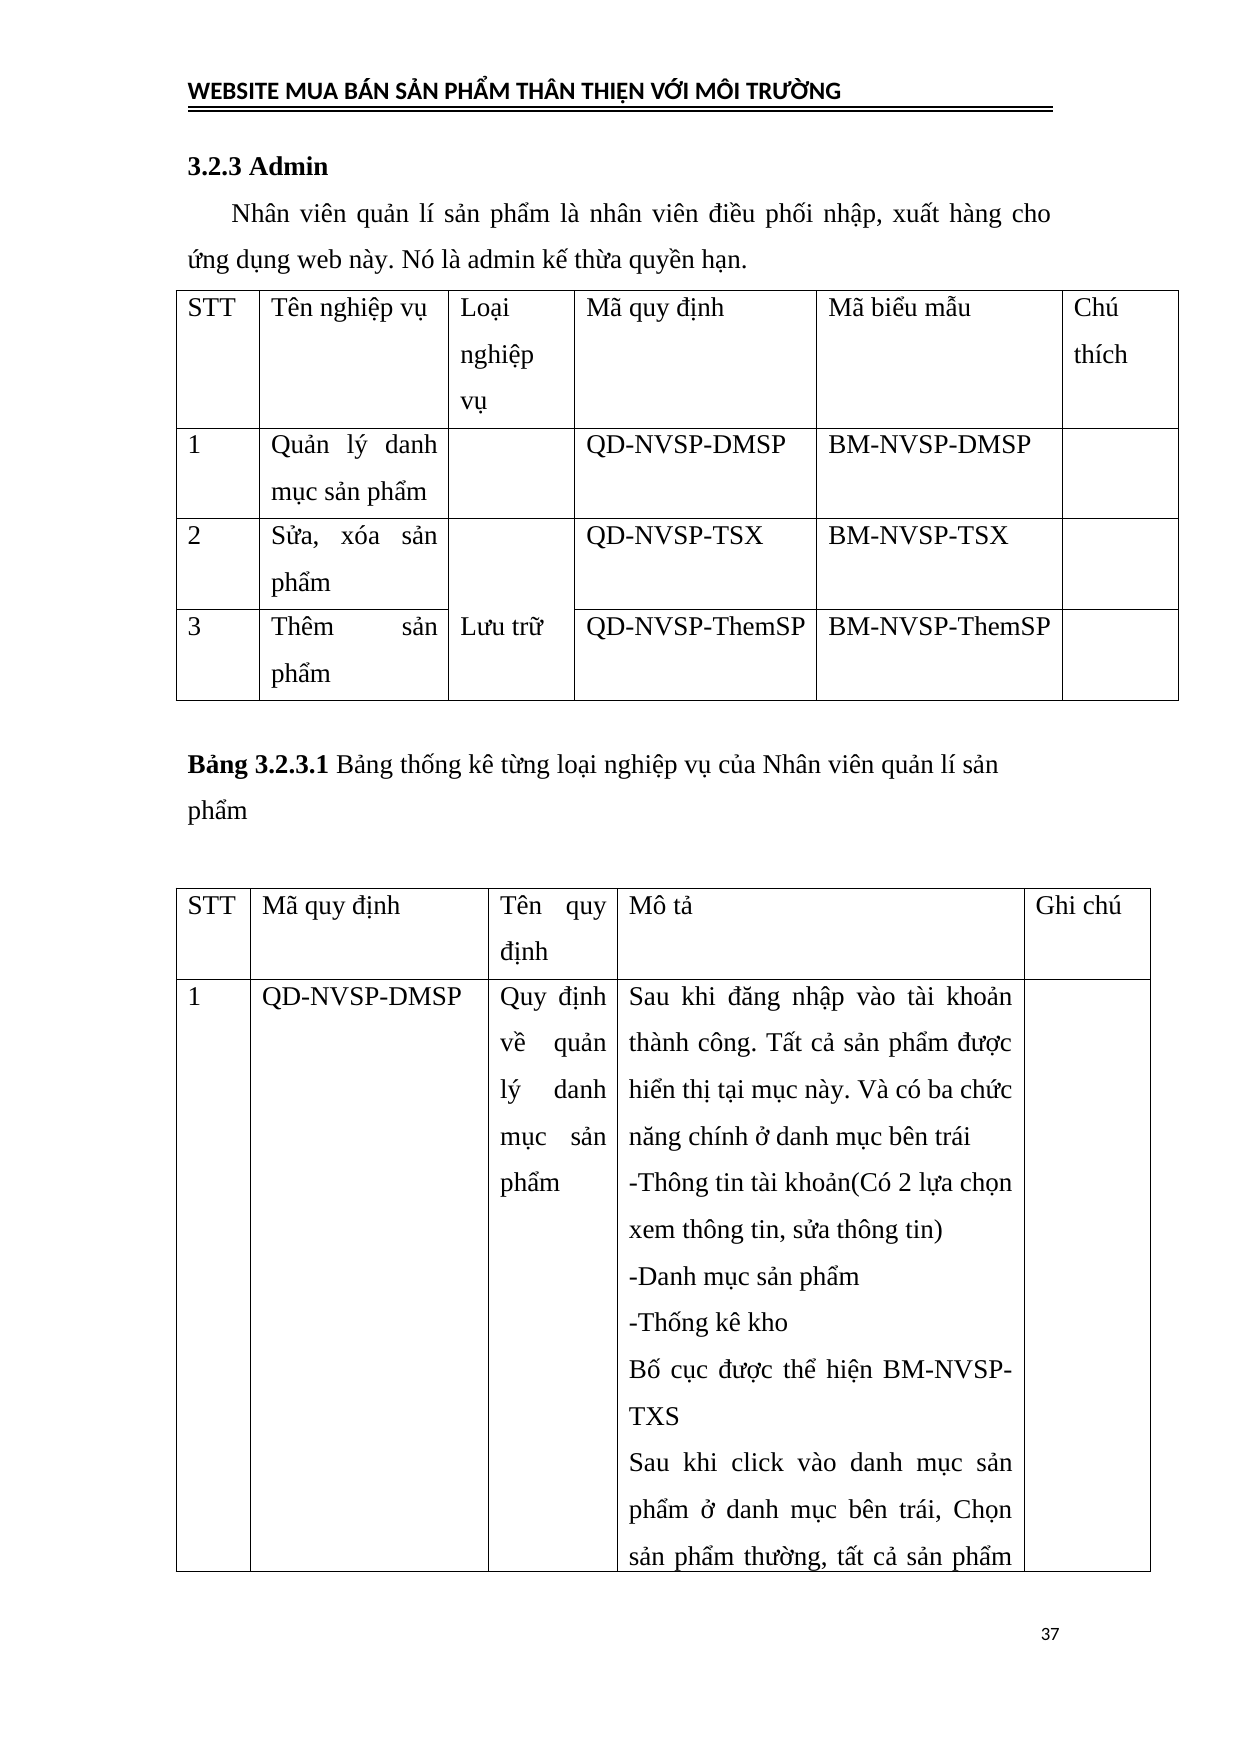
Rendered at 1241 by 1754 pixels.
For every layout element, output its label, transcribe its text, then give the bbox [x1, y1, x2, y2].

table_cell 2 [177, 519, 259, 609]
table_cell [1063, 519, 1178, 609]
table_cell Lưu trữ [449, 609, 574, 700]
table_header Tên quy định [489, 889, 617, 978]
table_header Ghi chú [1025, 889, 1150, 978]
table_cell 3 [177, 610, 259, 700]
table_cell Thêm sản phẩm [260, 610, 448, 700]
table_header Mã biểu mẫu [817, 291, 1062, 427]
table_header Tên nghiệp vụ [260, 291, 448, 427]
table_header STT [177, 291, 259, 427]
table_cell Quản lý danh mục sản phẩm [260, 429, 448, 518]
table_cell [1063, 610, 1178, 700]
table_cell [1025, 980, 1150, 1571]
table_cell BM-NVSP-DMSP [817, 429, 1062, 518]
table_cell QD-NVSP-DMSP [251, 980, 488, 1571]
table_cell [1063, 429, 1178, 518]
table_header Mã quy định [575, 291, 816, 427]
table_cell 1 [177, 429, 259, 518]
table_cell [449, 429, 574, 518]
table_cell [449, 519, 574, 609]
table_cell 1 [177, 980, 250, 1571]
table_cell Sửa, xóa sản phẩm [260, 519, 448, 609]
table_cell QD-NVSP-DMSP [575, 429, 816, 518]
list 3.2.3 Admin [187, 150, 1053, 181]
table_cell BM-NVSP-ThemSP [817, 610, 1062, 700]
table_cell QD-NVSP-TSX [575, 519, 816, 609]
table_cell BM-NVSP-TSX [817, 519, 1062, 609]
table_header STT [177, 889, 250, 978]
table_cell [489, 980, 617, 1571]
table_header Chú thích [1063, 291, 1178, 427]
table_cell QD-NVSP-ThemSP [575, 610, 816, 700]
table_header Mô tả [618, 889, 1024, 978]
table_header Loại nghiệp vụ [449, 291, 574, 427]
list Nhân viên quản lí sản phẩm là nhân viên điều phối nhập, xuất hàng cho ứng dụng web này. Nó là admin kế thừa quyền hạn. [187, 197, 1053, 274]
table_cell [618, 980, 1024, 1571]
text Bảng 3.2.3.1 Bảng thống kê từng loại nghiệp vụ của Nhân viên quản lí sản phẩm [187, 748, 1053, 826]
table_header Mã quy định [251, 889, 488, 978]
